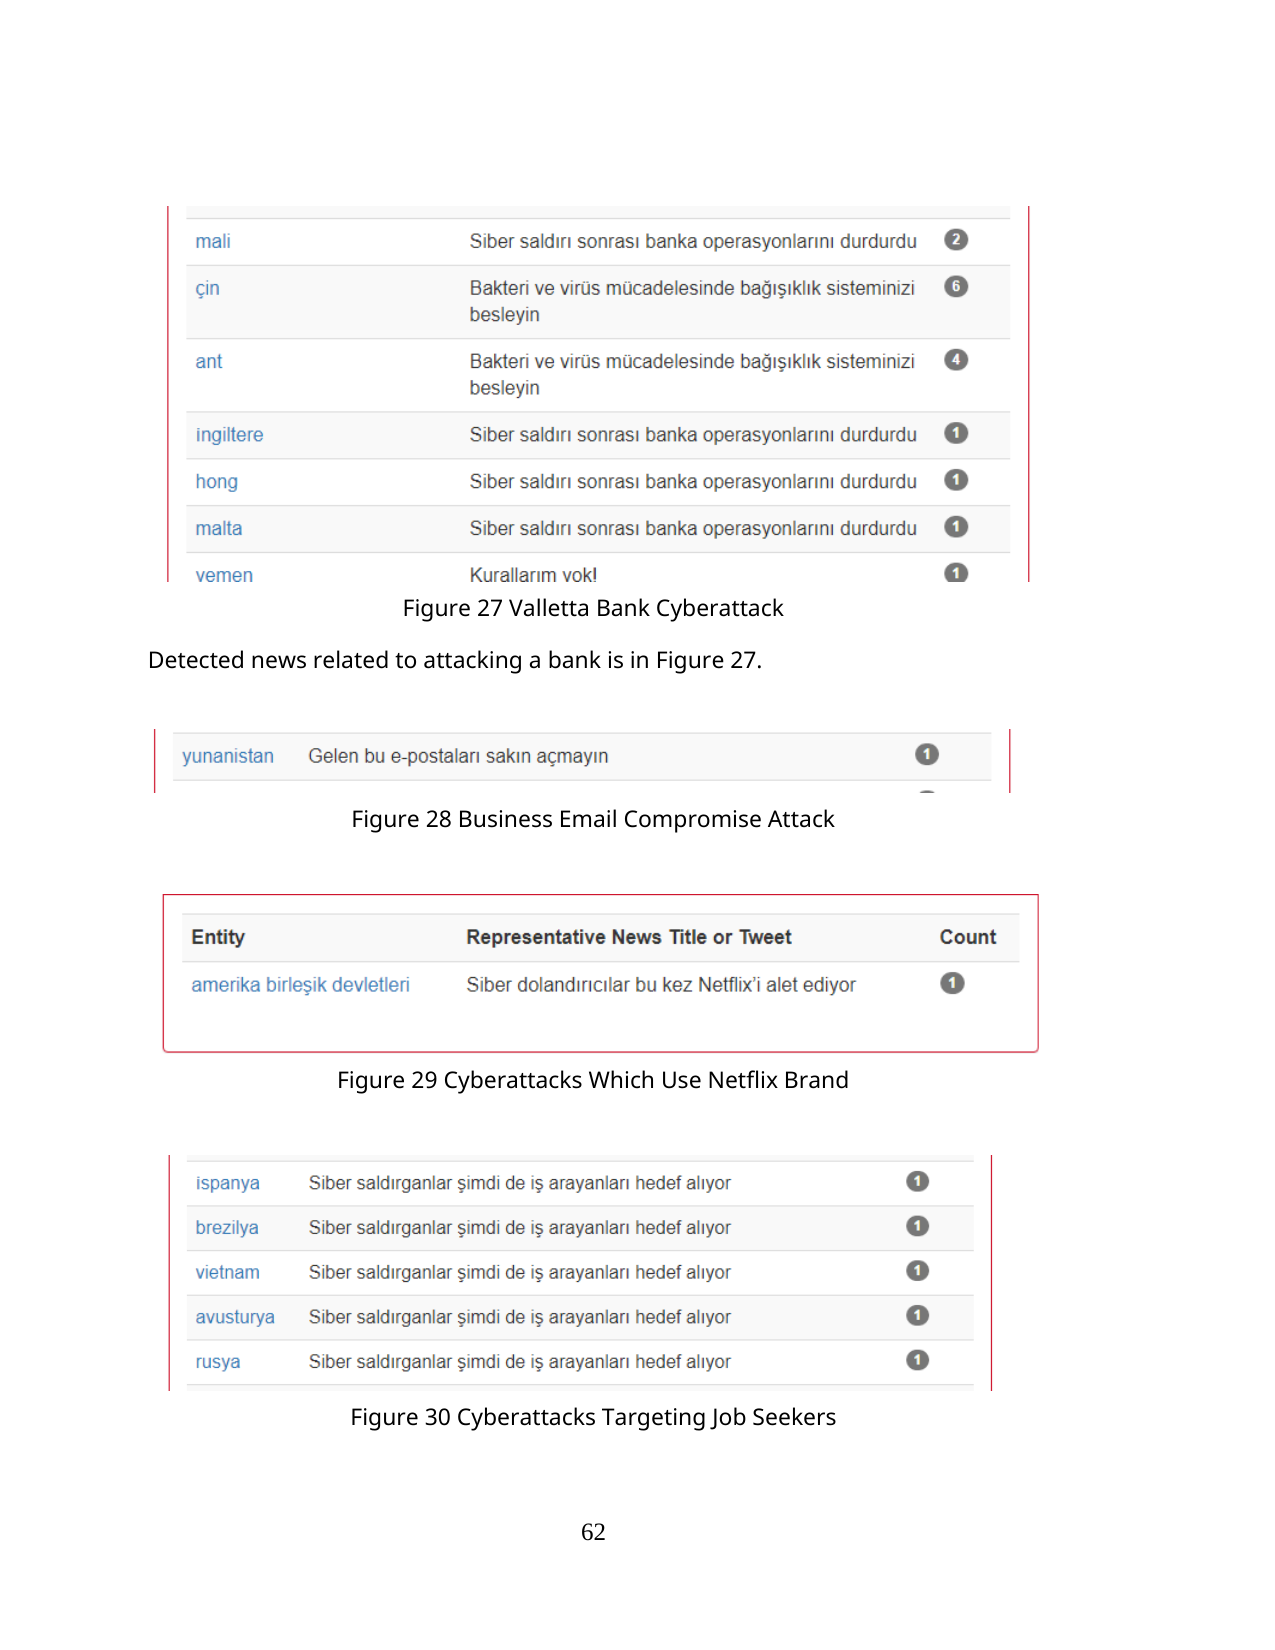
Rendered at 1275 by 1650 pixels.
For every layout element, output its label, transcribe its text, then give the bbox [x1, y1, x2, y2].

text Figure 30 Cyberattacks Targeting Job Seekers [148, 1401, 1039, 1432]
text Detected news related to attacking a bank is in Figure 27. [148, 644, 1039, 675]
picture [147, 206, 1039, 582]
text Figure 27 Valletta Bank Cyberattack [148, 592, 1039, 623]
picture [147, 1155, 1039, 1391]
text Figure 28 Business Email Compromise Attack [148, 803, 1039, 834]
text Figure 29 Cyberattacks Which Use Netflix Brand [148, 1064, 1039, 1095]
picture [147, 729, 1039, 793]
picture [147, 894, 1039, 1054]
